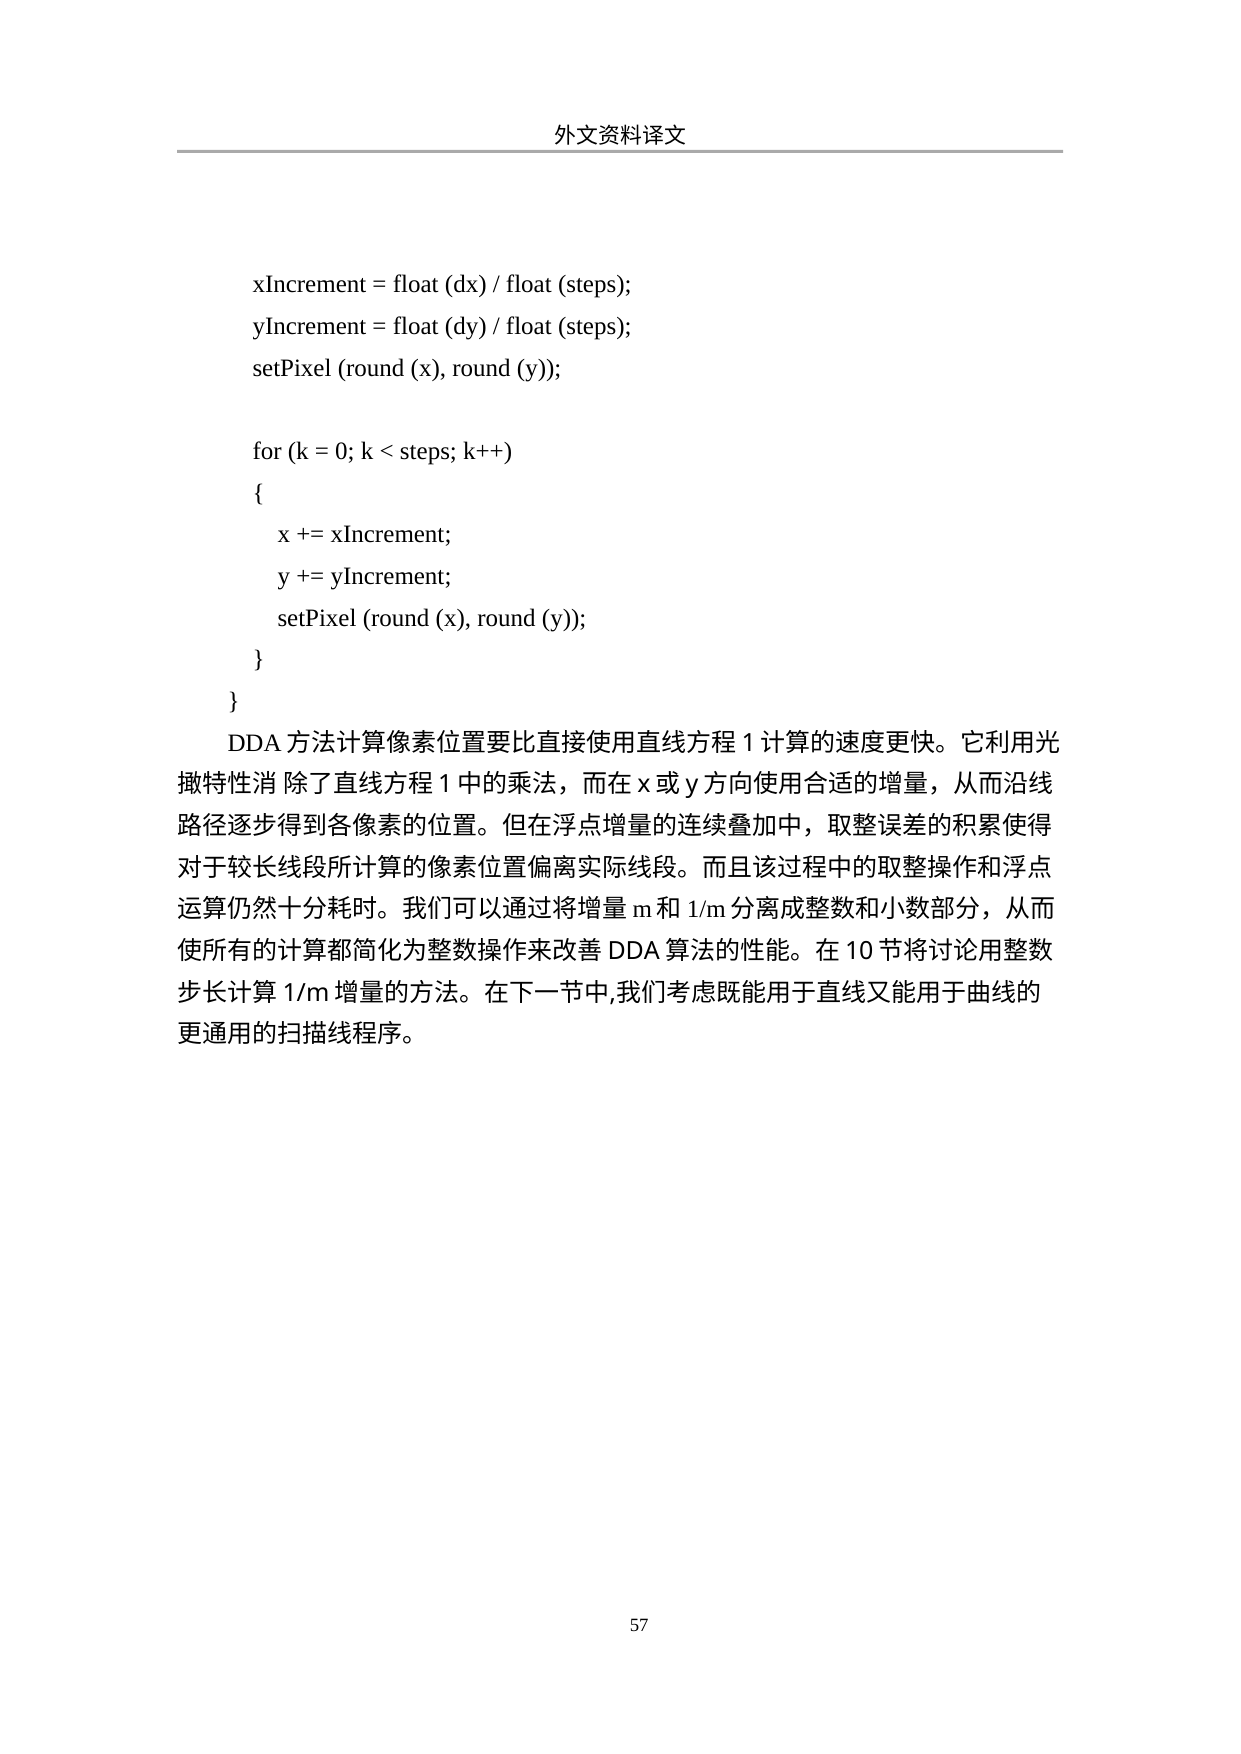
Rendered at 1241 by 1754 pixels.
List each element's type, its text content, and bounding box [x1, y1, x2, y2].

text } [177, 634, 1063, 676]
text DDA方法计算像素位置要比直接使用直线方程1计算的速度更快。它利用光撖特性消 除了直线方程1中的乘法，而在x或y方向使用合适的增量，从而沿线路径逐步得到各像素的位置。但在浮点增量的连续叠加中，取整误差的积累使得对于较长线段所计算的像素位置偏离实际线段。而且该过程中的取整操作和浮点运算仍然十分耗时。我们可以通过将增量m和1/m分离成整数和小数部分，从而使所有的计算都简化为整数操作来改善DDA算法的性能。在10节将讨论用整数步长计算1/m增量的方法。在下一节中,我们考虑既能用于直线又能用于曲线的 更通用的扫描线程序。 [177, 718, 1063, 1051]
text setPixel (round (x), round (y)); [177, 343, 1063, 384]
text xIncrement = float (dx) / float (steps); [177, 259, 1063, 301]
text yIncrement = float (dy) / float (steps); [177, 301, 1063, 343]
text y += yIncrement; [177, 551, 1063, 593]
text x += xIncrement; [177, 509, 1063, 551]
text for (k = 0; k < steps; k++) [177, 426, 1063, 468]
text } [177, 676, 1063, 718]
text { [177, 468, 1063, 509]
text setPixel (round (x), round (y)); [177, 593, 1063, 634]
